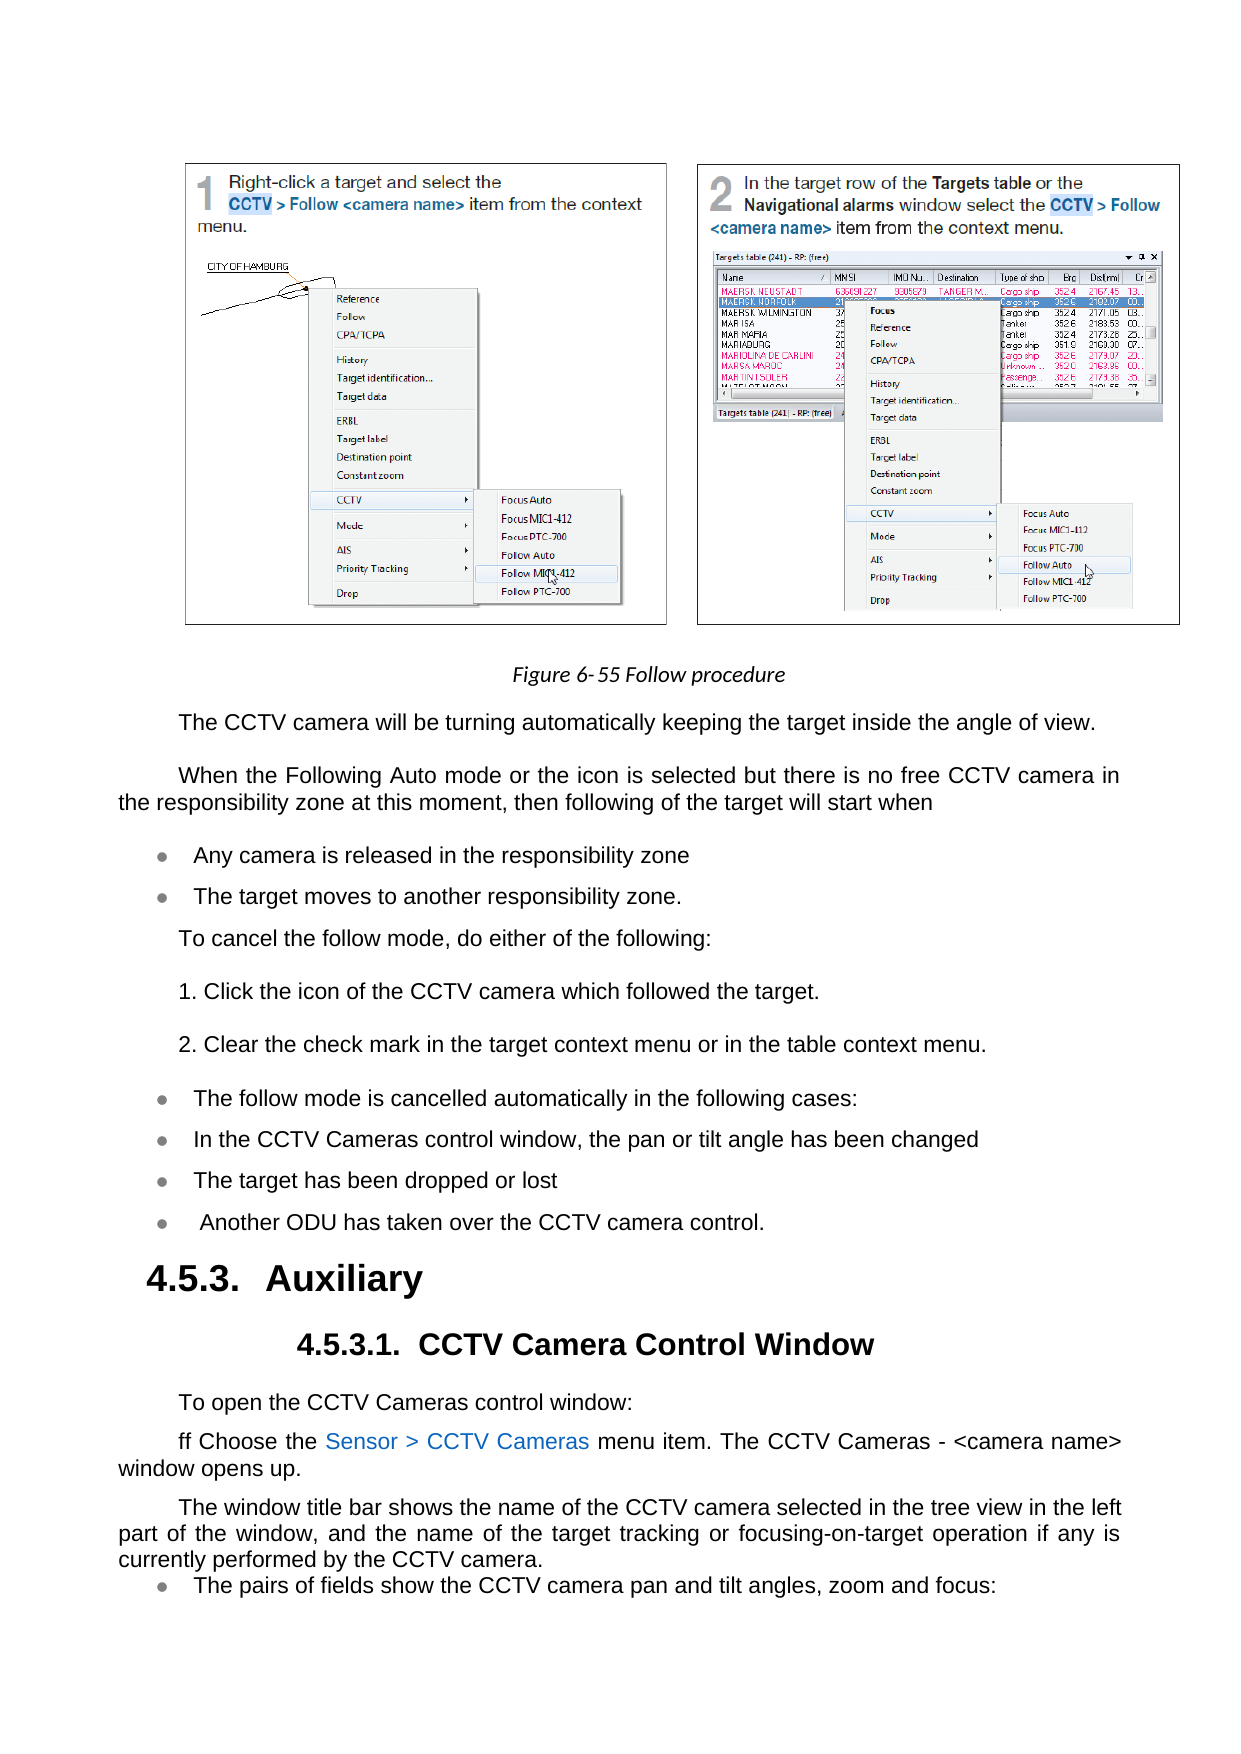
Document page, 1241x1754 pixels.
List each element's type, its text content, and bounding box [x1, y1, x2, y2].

text 2. Clear the check mark in the target context menu or in the table context menu. [118, 1031, 1122, 1058]
text The CCTV camera will be turning automatically keeping the target inside the angle of view. [118, 709, 1122, 735]
list The target moves to another responsibility zone. [156, 883, 1122, 910]
text ff Choose the Sensor > CCTV Cameras menu item. The CCTV Cameras - <camera name> window opens up. [118, 1428, 1122, 1481]
text 1. Click the icon of the CCTV camera which followed the target. [118, 978, 1122, 1004]
text To open the CCTV Cameras control window: [118, 1389, 1122, 1416]
list In the CCTV Cameras control window, the pan or tilt angle has been changed [156, 1126, 1122, 1153]
list Any camera is released in the responsibility zone [156, 842, 1122, 869]
text The window title bar shows the name of the CCTV camera selected in the tree view in the left part of the window, and the name of the target tracking or focusing-on-target operation if any is currently performed by the CCTV camera. [118, 1493, 1122, 1572]
list The target has been dropped or lost [156, 1167, 1122, 1194]
list Another ODU has taken over the CCTV camera control. [156, 1209, 1122, 1235]
subtitle Auxiliary [146, 1256, 1122, 1299]
list The follow mode is cancelled automatically in the following cases: [156, 1085, 1122, 1112]
list The pairs of fields show the CCTV camera pan and tilt angles, zoom and focus: [156, 1572, 1122, 1599]
text When the Following Auto mode or the icon is selected but there is no free CCTV camera in the responsibility zone at this moment, then following of the target will start when [118, 762, 1122, 815]
subtitle CCTV Camera Control Window [237, 1326, 1122, 1362]
picture [178, 159, 1183, 633]
text To cancel the follow mode, do either of the following: [118, 924, 1122, 951]
